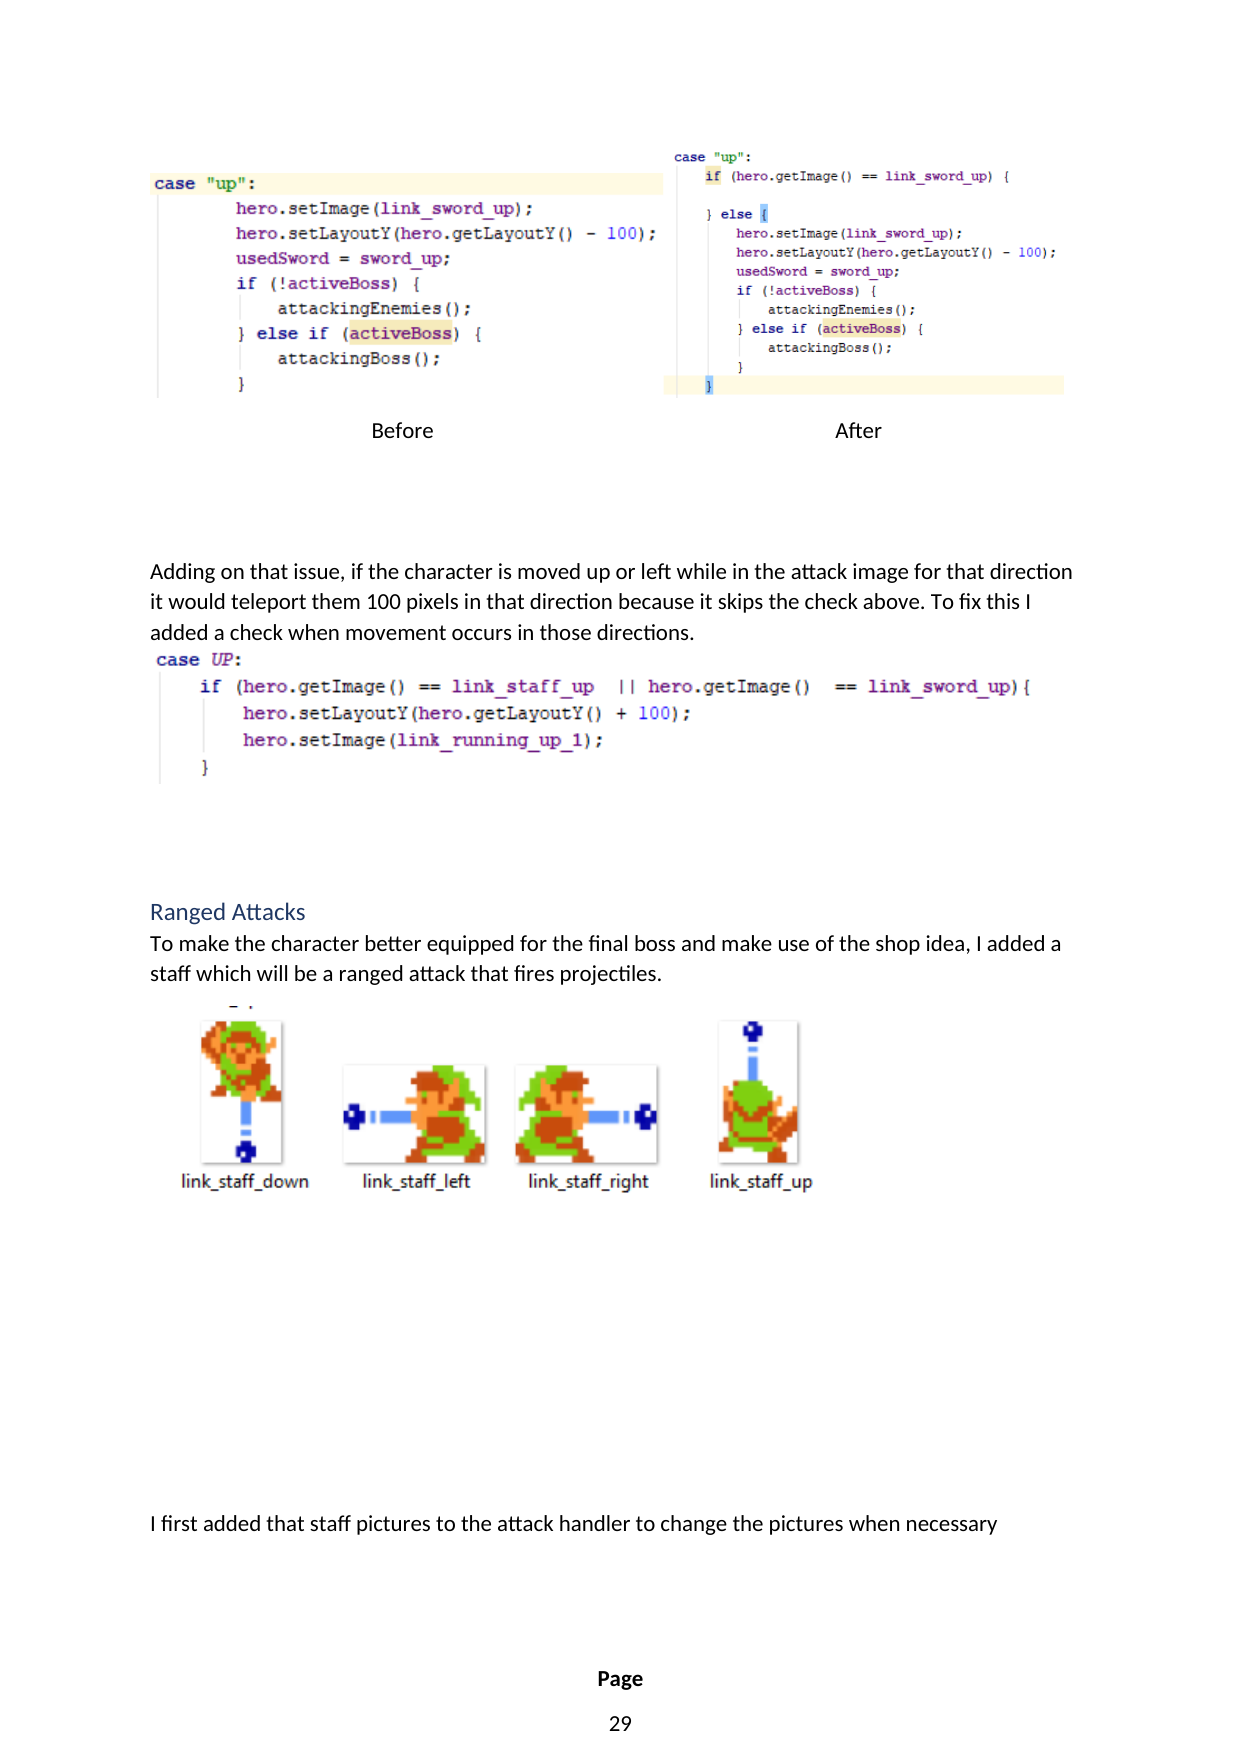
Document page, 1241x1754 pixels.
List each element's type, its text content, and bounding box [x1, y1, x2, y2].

text To make the character better equipped for the final boss and make use of the shop idea, I added a staff which will be a ranged attack that fires projectiles. [150, 929, 1090, 987]
text Before After [150, 417, 1090, 444]
subtitle Ranged Attacks [150, 896, 1090, 927]
picture [150, 150, 1064, 398]
picture [150, 1006, 824, 1210]
picture [150, 647, 1037, 784]
text I first added that staff pictures to the attack handler to change the pictures when necessary [150, 1509, 1090, 1538]
